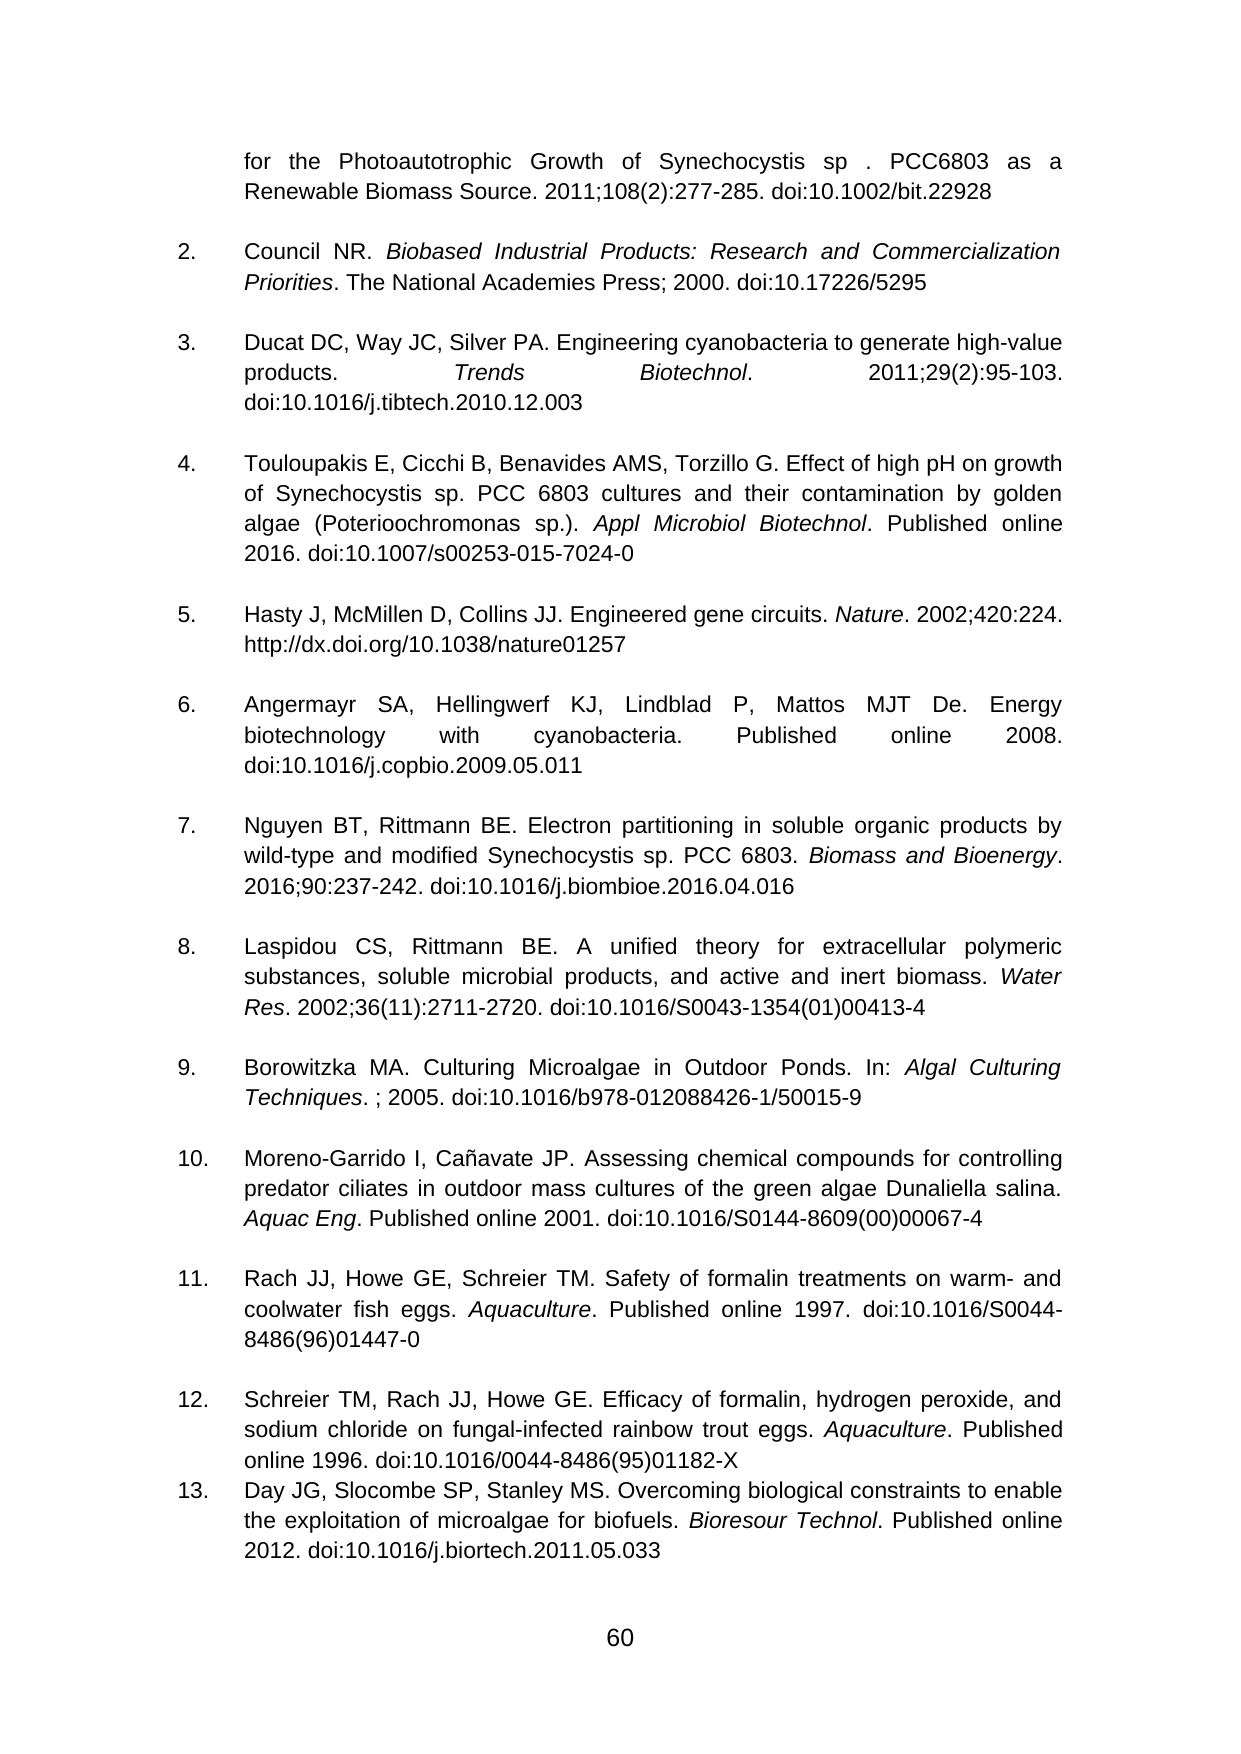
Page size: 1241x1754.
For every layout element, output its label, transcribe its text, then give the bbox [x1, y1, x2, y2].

text 8. Laspidou CS, Rittmann BE. A unified theory for extracellular polymeric substances, soluble microbial products, and active and inert biomass. Water Res. 2002;36(11):2711-2720. doi:10.1016/S0043-1354(01)00413-4 [177, 933, 1063, 1020]
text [177, 148, 1063, 204]
text 6. Angermayr SA, Hellingwerf KJ, Lindblad P, Mattos MJT De. Energy biotechnology with cyanobacteria. Published online 2008. doi:10.1016/j.copbio.2009.05.011 [177, 691, 1063, 778]
text 2. Council NR. Biobased Industrial Products: Research and Commercialization Priorities. The National Academies Press; 2000. doi:10.17226/5295 [177, 238, 1063, 295]
text 7. Nguyen BT, Rittmann BE. Electron partitioning in soluble organic products by wild-type and modified Synechocystis sp. PCC 6803. Biomass and Bioenergy. 2016;90:237-242. doi:10.1016/j.biombioe.2016.04.016 [177, 812, 1063, 899]
text 9. Borowitzka MA. Culturing Microalgae in Outdoor Ponds. In: Algal Culturing Techniques. ; 2005. doi:10.1016/b978-012088426-1/50015-9 [177, 1054, 1063, 1111]
text 5. Hasty J, McMillen D, Collins JJ. Engineered gene circuits. Nature. 2002;420:224. http://dx.doi.org/10.1038/nature01257 [177, 601, 1063, 657]
text 10. Moreno-Garrido I, Cañavate JP. Assessing chemical compounds for controlling predator ciliates in outdoor mass cultures of the green algae Dunaliella salina. Aquac Eng. Published online 2001. doi:10.1016/S0144-8609(00)00067-4 [177, 1144, 1063, 1231]
text 3. Ducat DC, Way JC, Silver PA. Engineering cyanobacteria to generate high-value products. Trends Biotechnol. 2011;29(2):95-103. doi:10.1016/j.tibtech.2010.12.003 [177, 329, 1063, 416]
text 4. Touloupakis E, Cicchi B, Benavides AMS, Torzillo G. Effect of high pH on growth of Synechocystis sp. PCC 6803 cultures and their contamination by golden algae (Poterioochromonas sp.). Appl Microbiol Biotechnol. Published online 2016. doi:10.1007/s00253-015-7024-0 [177, 450, 1063, 567]
text 12. Schreier TM, Rach JJ, Howe GE. Efficacy of formalin, hydrogen peroxide, and sodium chloride on fungal-infected rainbow trout eggs. Aquaculture. Published online 1996. doi:10.1016/0044-8486(95)01182-X [177, 1386, 1063, 1473]
text 13. Day JG, Slocombe SP, Stanley MS. Overcoming biological constraints to enable the exploitation of microalgae for biofuels. Bioresour Technol. Published online 2012. doi:10.1016/j.biortech.2011.05.033 [177, 1477, 1063, 1564]
text 11. Rach JJ, Howe GE, Schreier TM. Safety of formalin treatments on warm- and coolwater fish eggs. Aquaculture. Published online 1997. doi:10.1016/S0044-8486(96)01447-0 [177, 1265, 1063, 1352]
